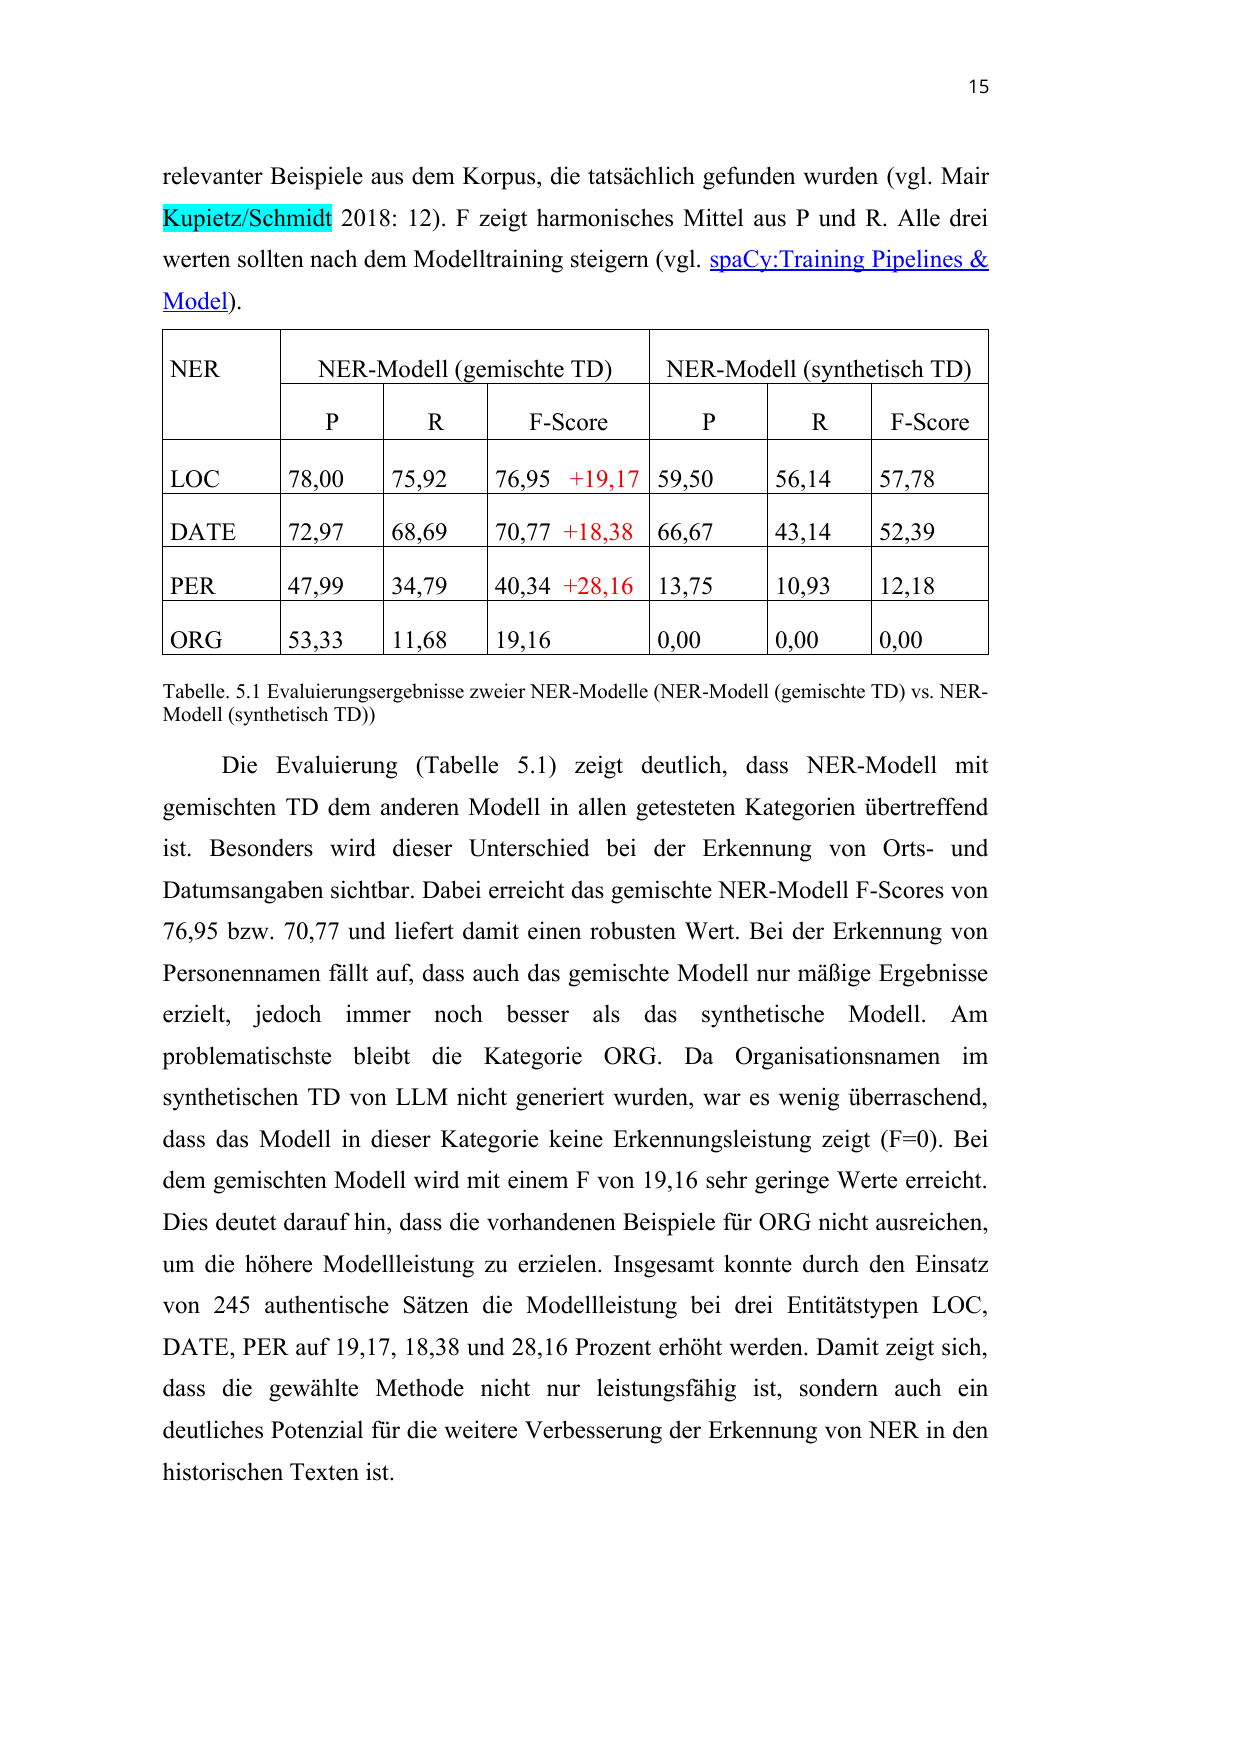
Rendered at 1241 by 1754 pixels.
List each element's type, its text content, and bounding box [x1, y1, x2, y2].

table_cell 40,34 +28,16 [488, 547, 649, 600]
table_cell 70,77 +18,38 [488, 494, 649, 546]
table_header NER-Modell (synthetisch TD) [650, 330, 988, 382]
table_cell 76,95 +19,17 [488, 440, 649, 492]
table_cell 72,97 [281, 494, 383, 546]
table_cell 78,00 [281, 440, 383, 492]
table_cell R [384, 384, 487, 439]
table_cell P [281, 384, 383, 439]
table_cell 34,79 [384, 547, 487, 600]
table_cell PER [163, 547, 280, 600]
table_cell 57,78 [872, 440, 988, 492]
table_cell 0,00 [768, 601, 871, 654]
table_cell LOC [163, 440, 280, 492]
table_cell 0,00 [650, 601, 767, 654]
table_cell F-Score [488, 384, 649, 439]
table_cell 13,75 [650, 547, 767, 600]
table_cell 75,92 [384, 440, 487, 492]
table_cell P [650, 384, 767, 439]
text Die Evaluierung (Tabelle 5.1) zeigt deutlich, dass NER-Modell mit gemischten TD dem anderen Modell in allen getesteten Kategorien übertreffend ist. Besonders wird dieser Unterschied bei der Erkennung von Orts- und Datumsangaben sichtbar. Dabei erreicht das gemischte NER-Modell F-Scores von 76,95 bzw. 70,77 und liefert damit einen robusten Wert. Bei der Erkennung von Personennamen fällt auf, dass auch das gemischte Modell nur mäßige Ergebnisse erzielt, jedoch immer noch besser als das synthetische Modell. Am problematischste bleibt die Kategorie ORG. Da Organisationsnamen im synthetischen TD von LLM nicht generiert wurden, war es wenig überraschend, dass das Modell in dieser Kategorie keine Erkennungsleistung zeigt (F=0). Bei dem gemischten Modell wird mit einem F von 19,16 sehr geringe Werte erreicht. Dies deutet darauf hin, dass die vorhandenen Beispiele für ORG nicht ausreichen, um die höhere Modellleistung zu erzielen. Insgesamt konnte durch den Einsatz von 245 authentische Sätzen die Modellleistung bei drei Entitätstypen LOC, DATE, PER auf 19,17, 18,38 und 28,16 Prozent erhöht werden. Damit zeigt sich, dass die gewählte Methode nicht nur leistungsfähig ist, sondern auch ein deutliches Potenzial für die weitere Verbesserung der Erkennung von NER in den historischen Texten ist. [162, 751, 989, 1485]
table_header NER-Modell (gemischte TD) [281, 330, 649, 382]
table_cell DATE [163, 494, 280, 546]
table_cell 10,93 [768, 547, 871, 600]
table_header NER [163, 330, 280, 439]
table_cell ORG [163, 601, 280, 654]
table_cell 59,50 [650, 440, 767, 492]
table_cell 11,68 [384, 601, 487, 654]
table_cell 53,33 [281, 601, 383, 654]
table_cell 52,39 [872, 494, 988, 546]
table_cell 0,00 [872, 601, 988, 654]
table_cell R [768, 384, 871, 439]
table_cell 68,69 [384, 494, 487, 546]
table_cell 56,14 [768, 440, 871, 492]
table_cell 19,16 [488, 601, 649, 654]
table_cell 47,99 [281, 547, 383, 600]
text Tabelle. 5.1 Evaluierungsergebnisse zweier NER-Modelle (NER-Modell (gemischte TD) vs. NER-Modell (synthetisch TD)) [162, 680, 989, 726]
table_cell 43,14 [768, 494, 871, 546]
table_cell F-Score [872, 384, 988, 439]
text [162, 162, 989, 315]
table_cell 66,67 [650, 494, 767, 546]
table_cell 12,18 [872, 547, 988, 600]
